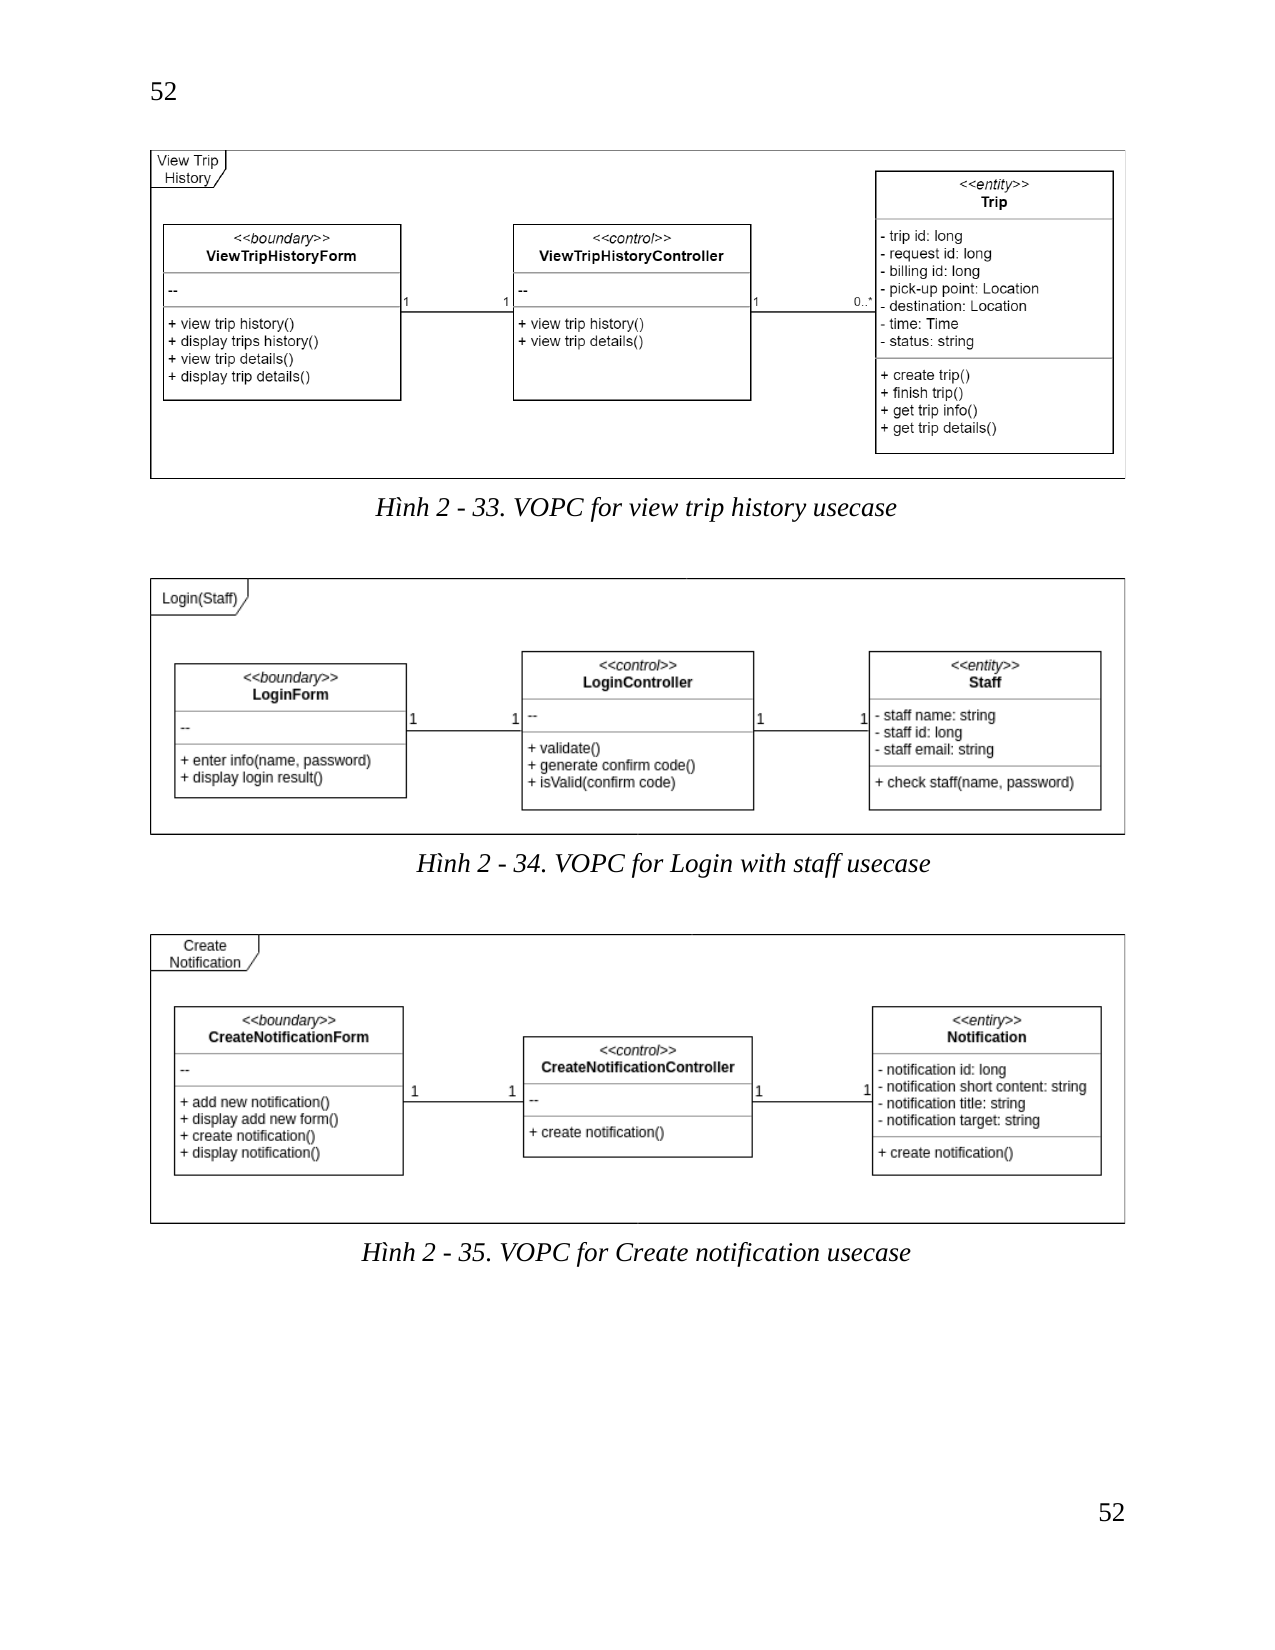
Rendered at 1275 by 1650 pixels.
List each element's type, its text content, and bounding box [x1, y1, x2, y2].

picture [150, 578, 1125, 835]
text Hình 2 - 33. VOPC for view trip history usecase [150, 491, 1125, 522]
picture [150, 934, 1125, 1224]
picture [150, 150, 1125, 479]
text Hình 2 - 34. VOPC for Login with staff usecase [150, 847, 1125, 878]
text Hình 2 - 35. VOPC for Create notification usecase [150, 1236, 1125, 1267]
